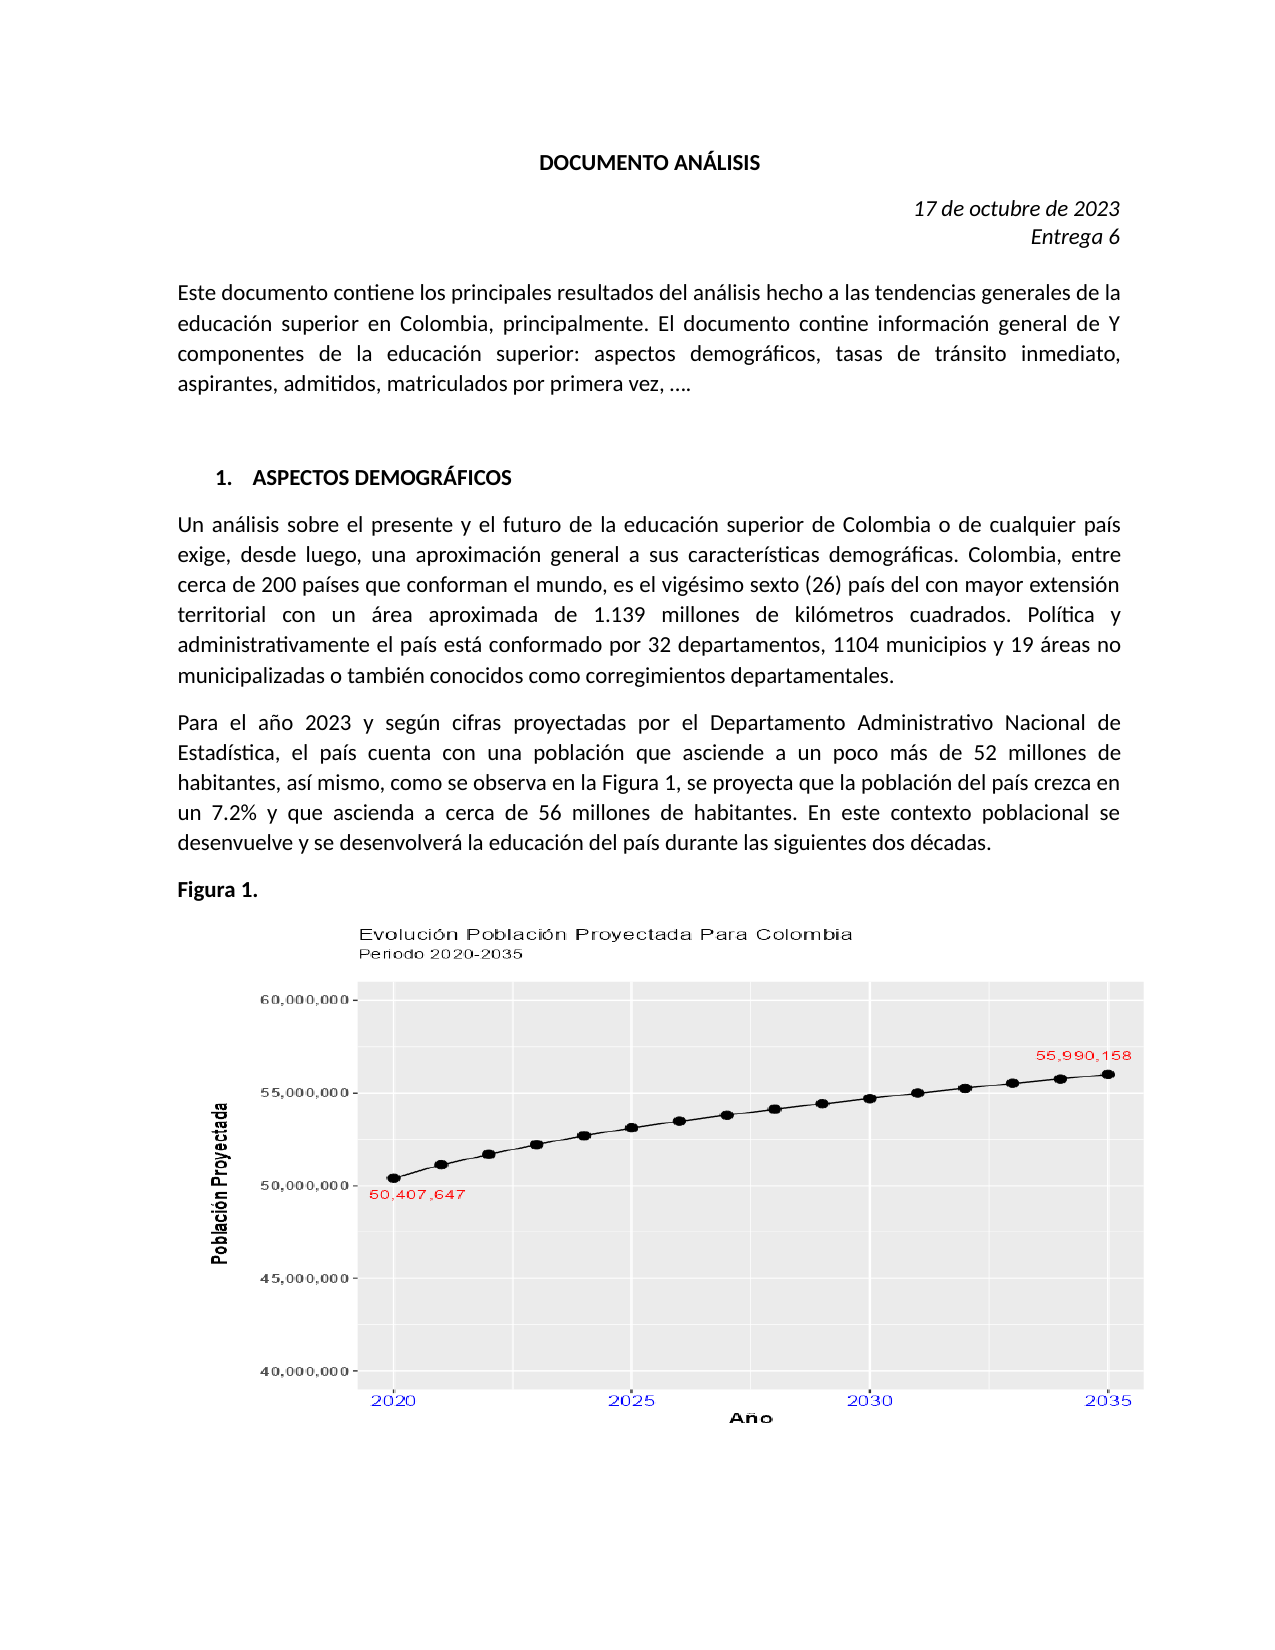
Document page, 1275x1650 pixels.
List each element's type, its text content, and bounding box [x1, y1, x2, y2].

text 17 de octubre de 2023 [177, 194, 1122, 222]
text Entrega 6 [177, 222, 1122, 251]
text Figura 1. [177, 875, 1122, 903]
text Este documento contiene los principales resultados del análisis hecho a las tendencias generales de la educación superior en Colombia, principalmente. El documento contine información general de Y componentes de la educación superior: aspectos demográficos, tasas de tránsito inmediato, aspirantes, admitidos, matriculados por primera vez, …. [177, 278, 1122, 397]
text Un análisis sobre el presente y el futuro de la educación superior de Colombia o de cualquier país exige, desde luego, una aproximación general a sus características demográficas. Colombia, entre cerca de 200 países que conforman el mundo, es el vigésimo sexto (26) país del con mayor extensión territorial con un área aproximada de 1.139 millones de kilómetros cuadrados. Política y administrativamente el país está conformado por 32 departamentos, 1104 municipios y 19 áreas no municipalizadas o también conocidos como corregimientos departamentales. [177, 510, 1122, 689]
picture [177, 922, 1154, 1432]
list ASPECTOS DEMOGRÁFICOS [215, 463, 1122, 491]
text Para el año 2023 y según cifras proyectadas por el Departamento Administrativo Nacional de Estadística, el país cuenta con una población que asciende a un poco más de 52 millones de habitantes, así mismo, como se observa en la Figura 1, se proyecta que la población del país crezca en un 7.2% y que ascienda a cerca de 56 millones de habitantes. En este contexto poblacional se desenvuelve y se desenvolverá la educación del país durante las siguientes dos décadas. [177, 708, 1122, 857]
text DOCUMENTO ANÁLISIS [177, 148, 1122, 176]
